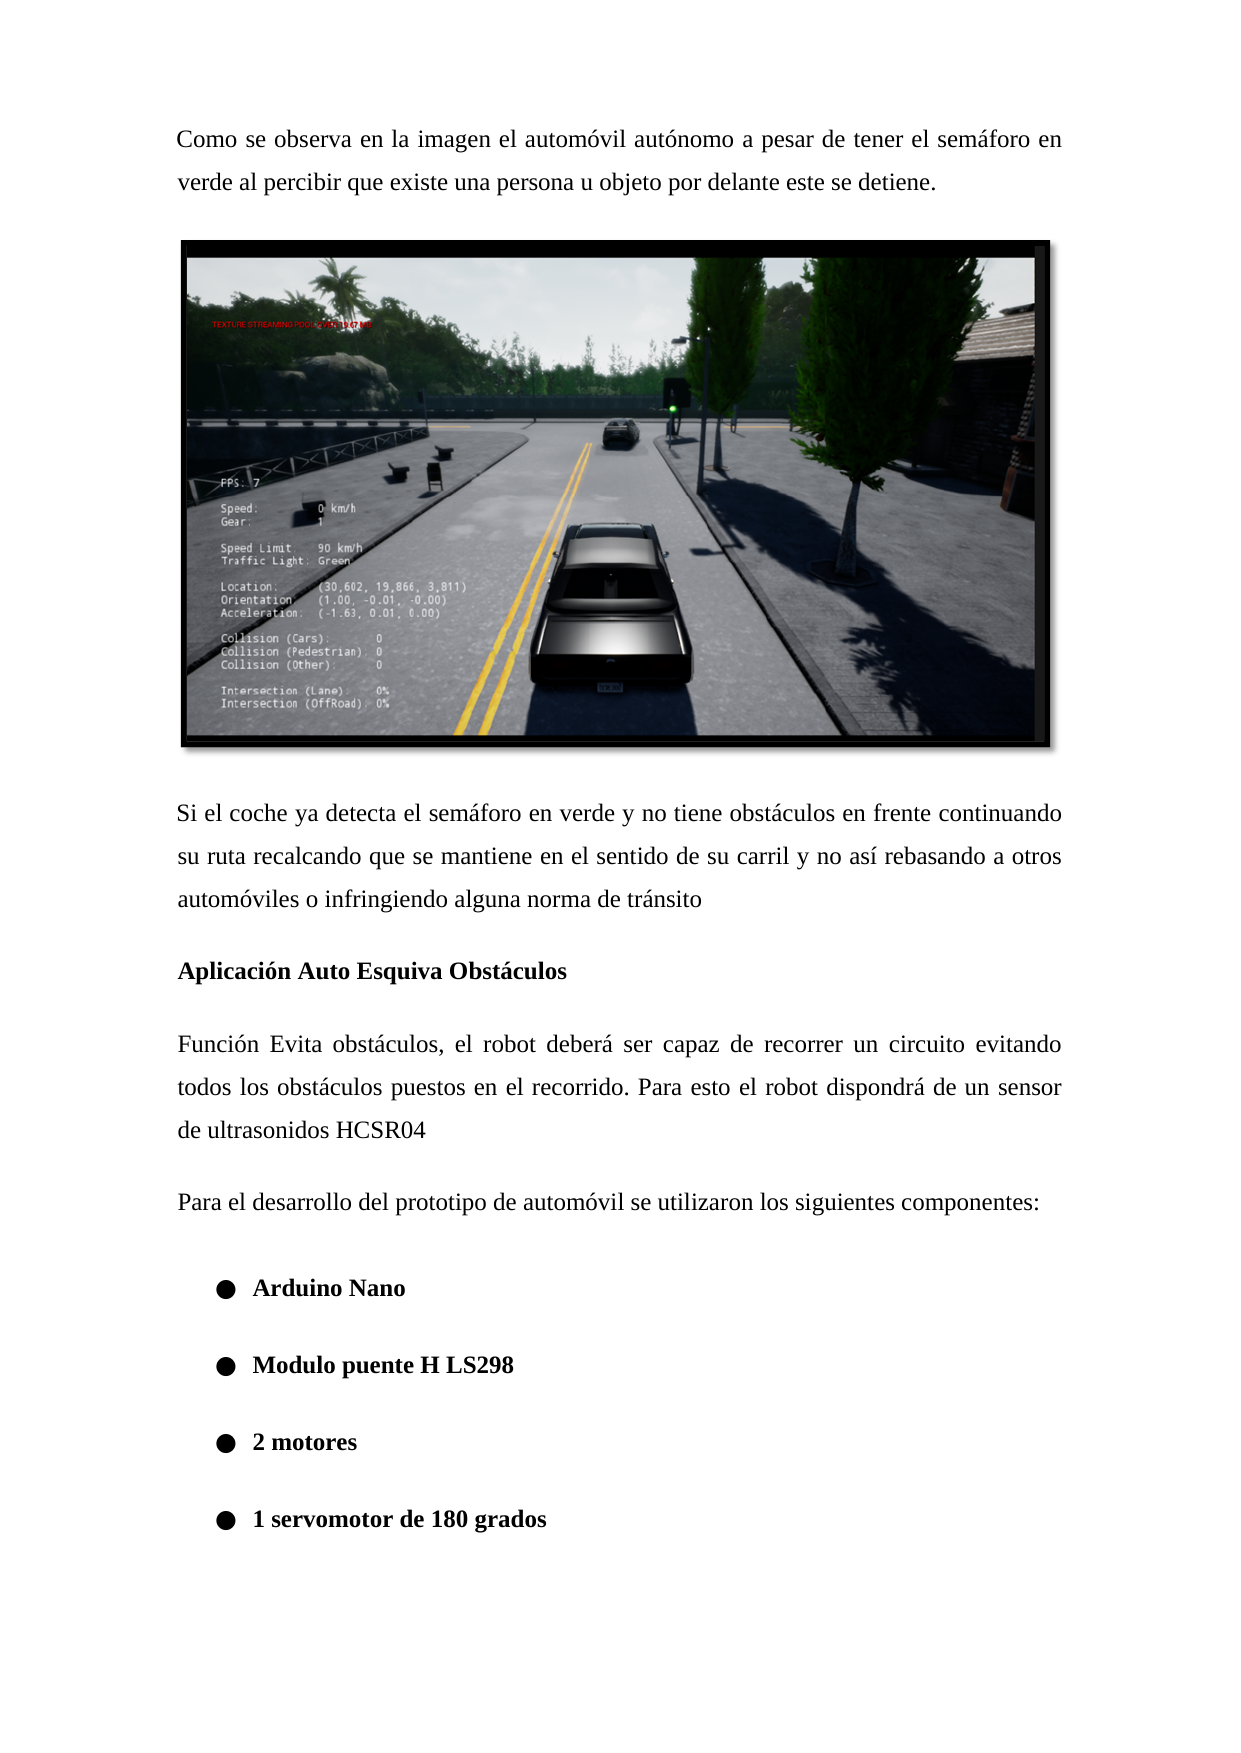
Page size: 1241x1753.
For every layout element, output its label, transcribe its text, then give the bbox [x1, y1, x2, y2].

text Aplicación Auto Esquiva Obstáculos [177, 956, 1063, 985]
text Para el desarrollo del prototipo de automóvil se utilizaron los siguientes componentes: [177, 1187, 1063, 1216]
list 1 servomotor de 180 grados [215, 1490, 1063, 1541]
list Modulo puente H LS298 [215, 1336, 1063, 1388]
list 2 motores [215, 1413, 1063, 1464]
picture [176, 235, 1062, 759]
text Función Evita obstáculos, el robot deberá ser capaz de recorrer un circuito evitando todos los obstáculos puestos en el recorrido. Para esto el robot dispondrá de un sensor de ultrasonidos HCSR04 [177, 1029, 1063, 1144]
text Como se observa en la imagen el automóvil autónomo a pesar de tener el semáforo en verde al percibir que existe una persona u objeto por delante este se detiene. [176, 124, 1063, 196]
text Si el coche ya detecta el semáforo en verde y no tiene obstáculos en frente continuando su ruta recalcando que se mantiene en el sentido de su carril y no así rebasando a otros automóviles o infringiendo alguna norma de tránsito [176, 798, 1063, 913]
list Arduino Nano [215, 1259, 1063, 1311]
